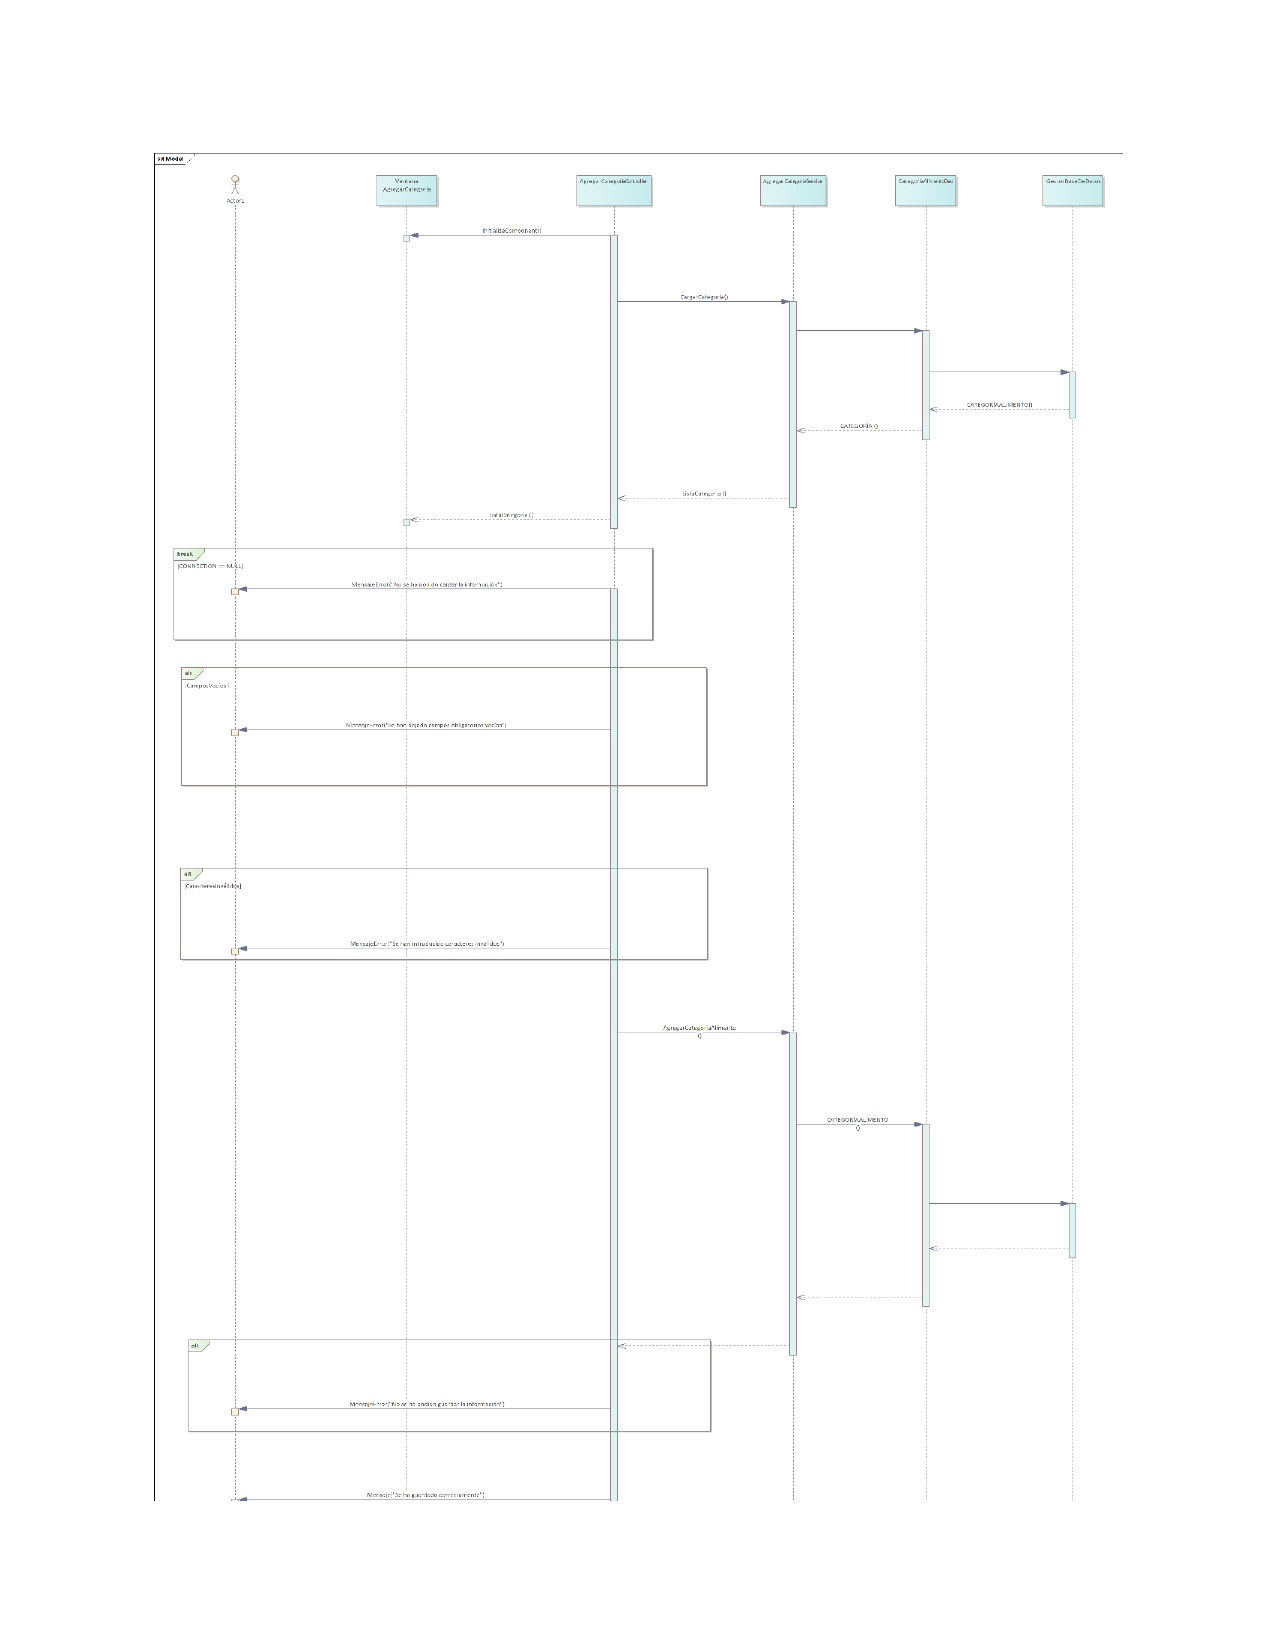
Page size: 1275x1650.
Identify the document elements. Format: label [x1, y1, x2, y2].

picture [150, 150, 1125, 1501]
